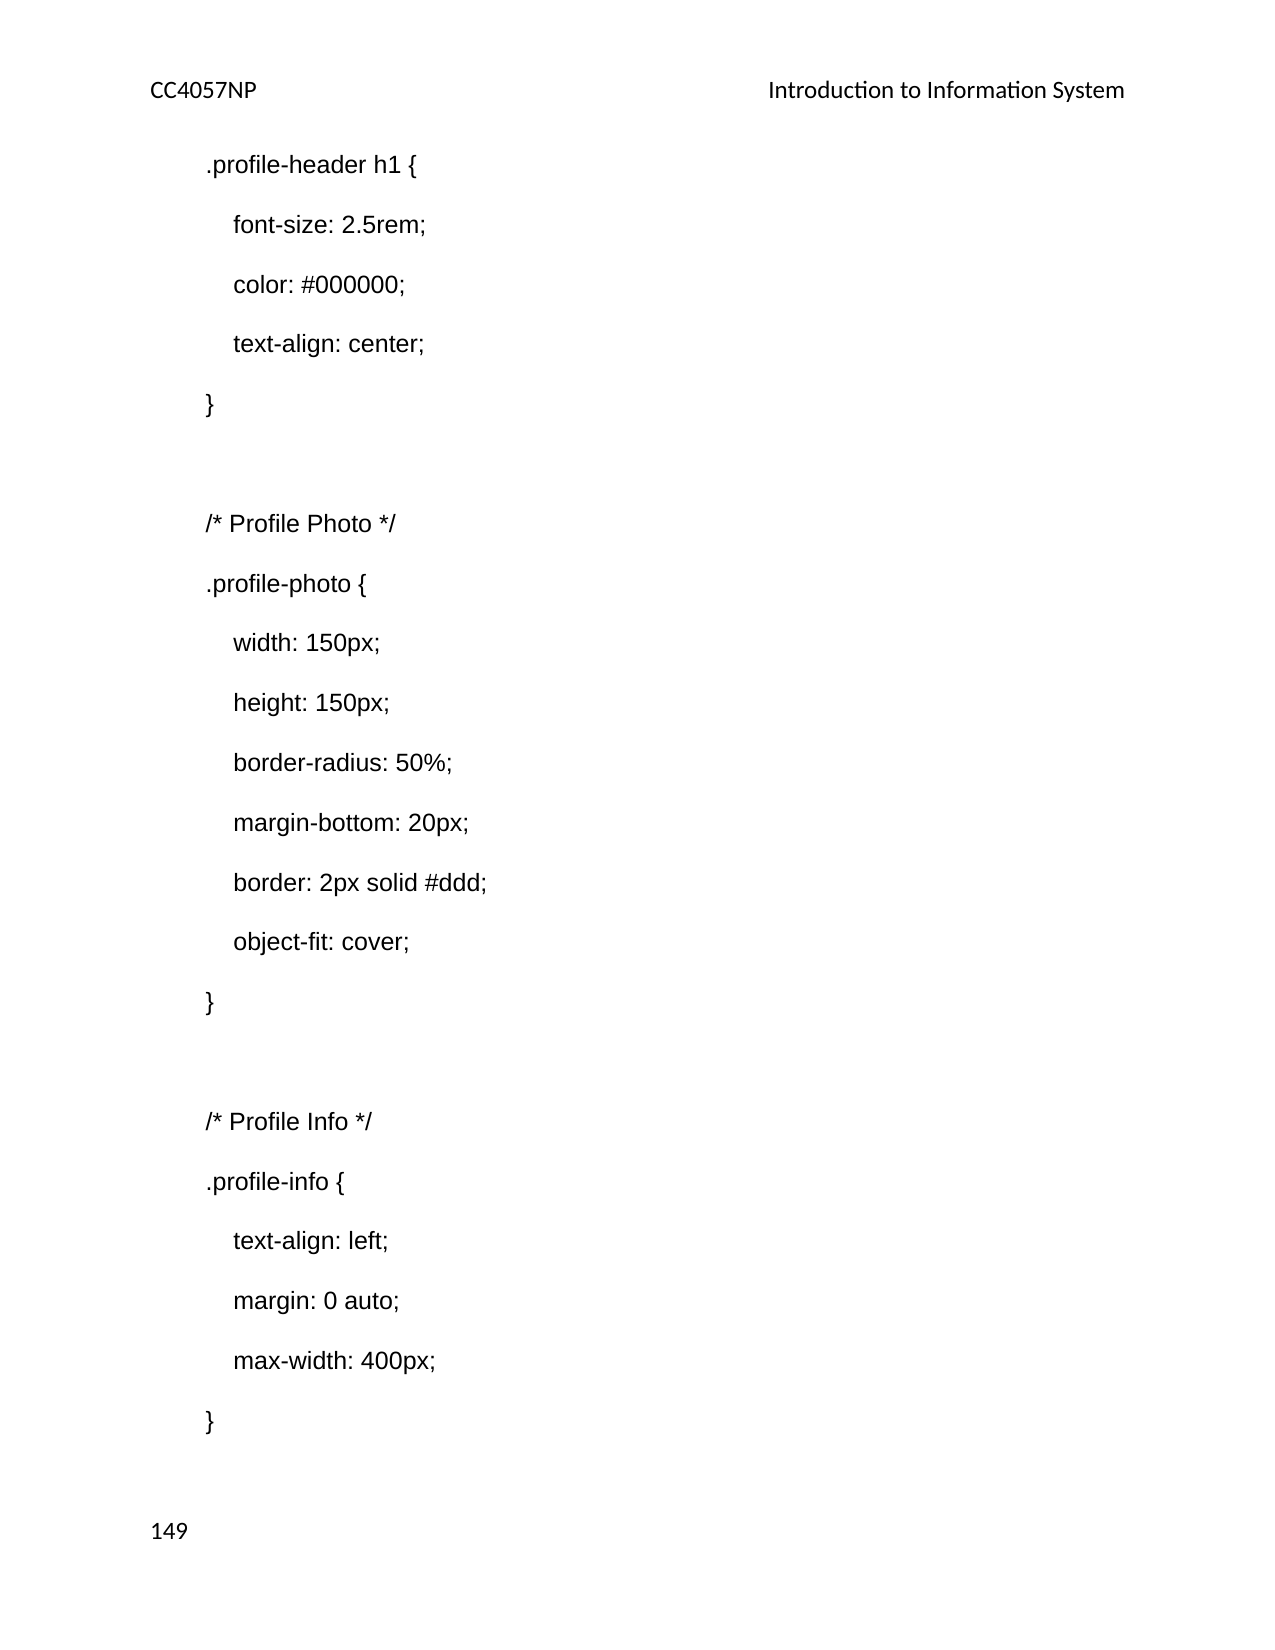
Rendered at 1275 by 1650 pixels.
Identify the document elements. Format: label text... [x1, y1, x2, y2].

text text-align: center; [150, 329, 1125, 358]
text .profile-photo { [150, 568, 1125, 597]
text } [150, 389, 1125, 418]
text border: 2px solid #ddd; [150, 867, 1125, 896]
text font-size: 2.5rem; [150, 210, 1125, 238]
text /* Profile Info */ [150, 1107, 1125, 1135]
text .profile-info { [150, 1166, 1125, 1195]
text margin-bottom: 20px; [150, 808, 1125, 836]
text height: 150px; [150, 688, 1125, 717]
text /* Profile Photo */ [150, 509, 1125, 537]
text .profile-header h1 { [150, 150, 1125, 179]
text } [150, 987, 1125, 1016]
text } [150, 1406, 1125, 1434]
text margin: 0 auto; [150, 1286, 1125, 1315]
text object-fit: cover; [150, 927, 1125, 956]
text border-radius: 50%; [150, 748, 1125, 777]
text max-width: 400px; [150, 1346, 1125, 1374]
text text-align: left; [150, 1226, 1125, 1255]
text color: #000000; [150, 269, 1125, 298]
text width: 150px; [150, 628, 1125, 657]
